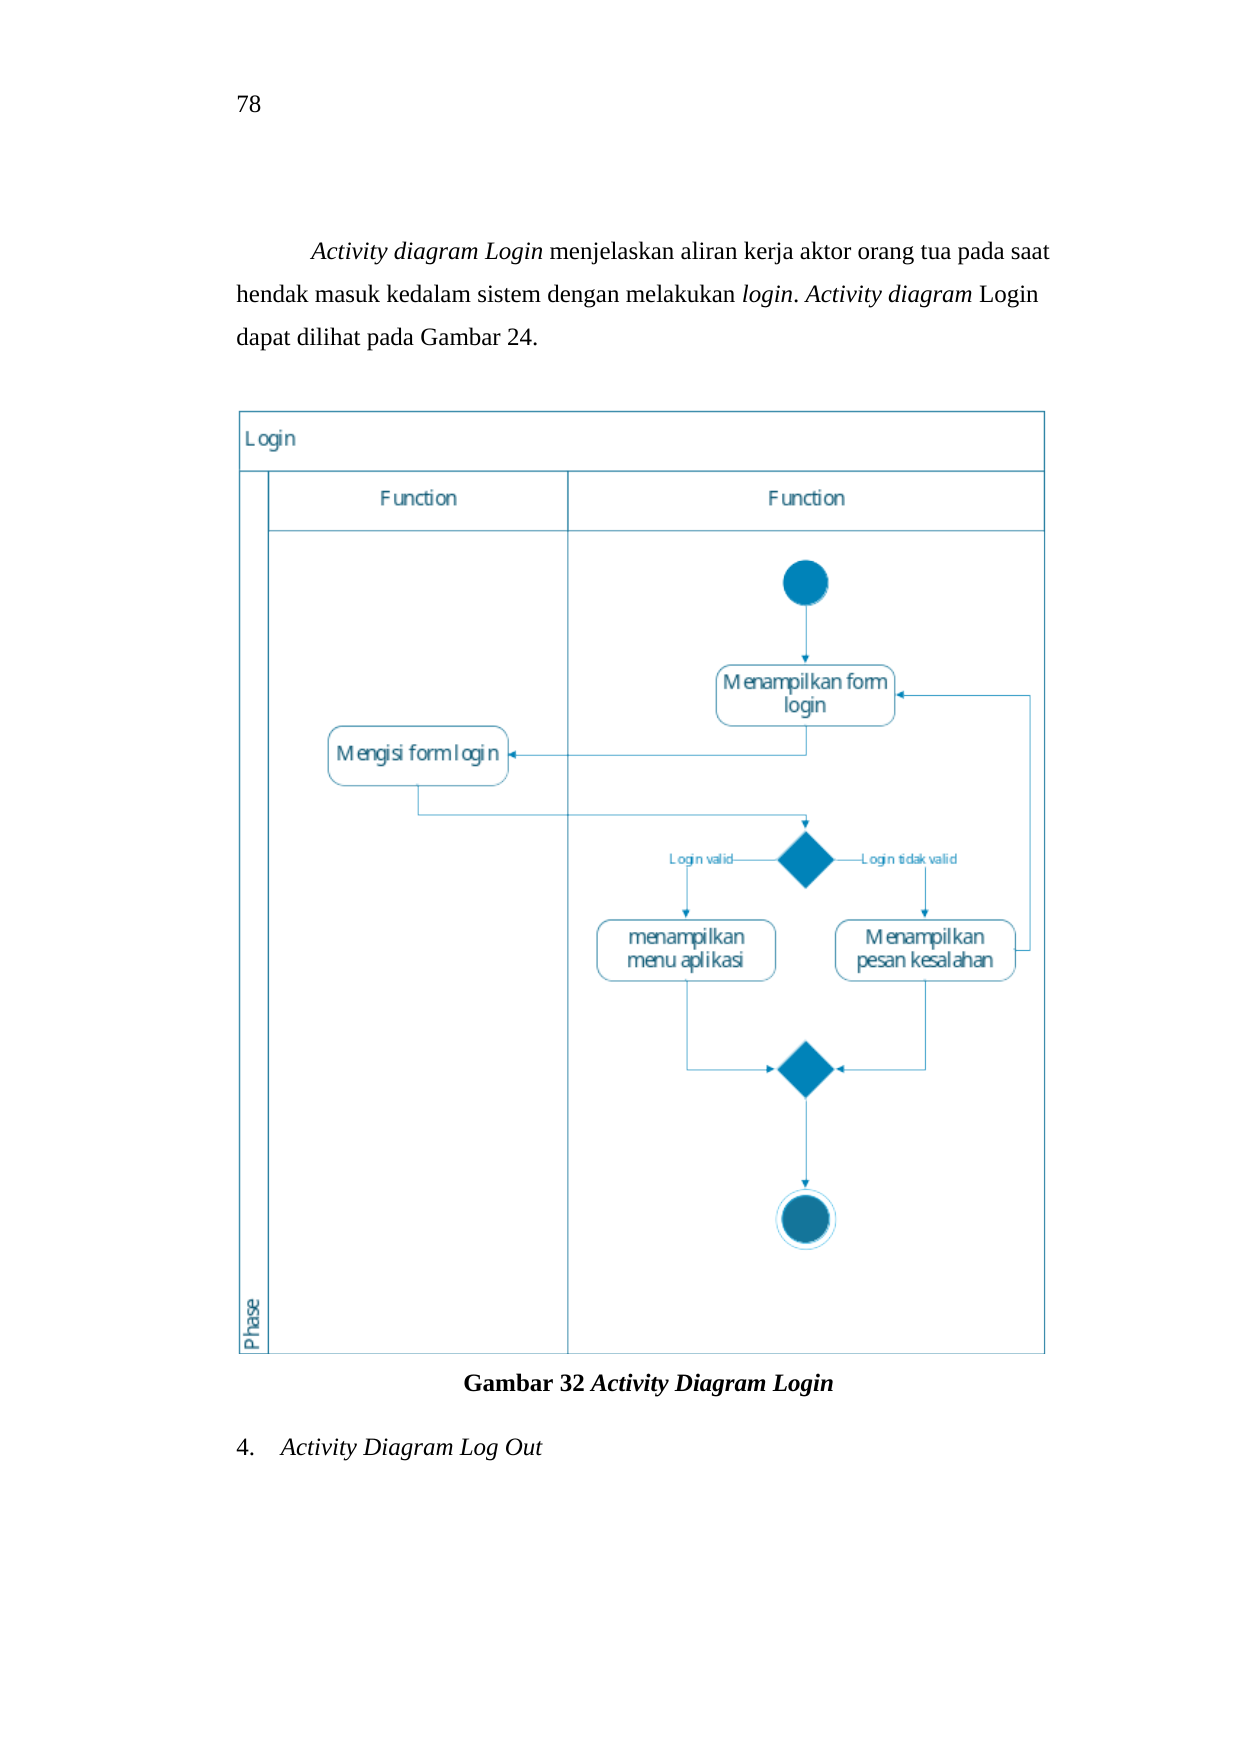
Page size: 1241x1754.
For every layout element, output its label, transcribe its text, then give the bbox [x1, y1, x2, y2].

text Gambar Activity Diagram Login [236, 1368, 1063, 1397]
list Activity Diagram Log Out [236, 1432, 1063, 1461]
text Activity diagram Login menjelaskan aliran kerja aktor orang tua pada saat hendak masuk kedalam sistem dengan melakukan login. Activity diagram Login dapat dilihat pada Gambar 24. [236, 236, 1063, 351]
